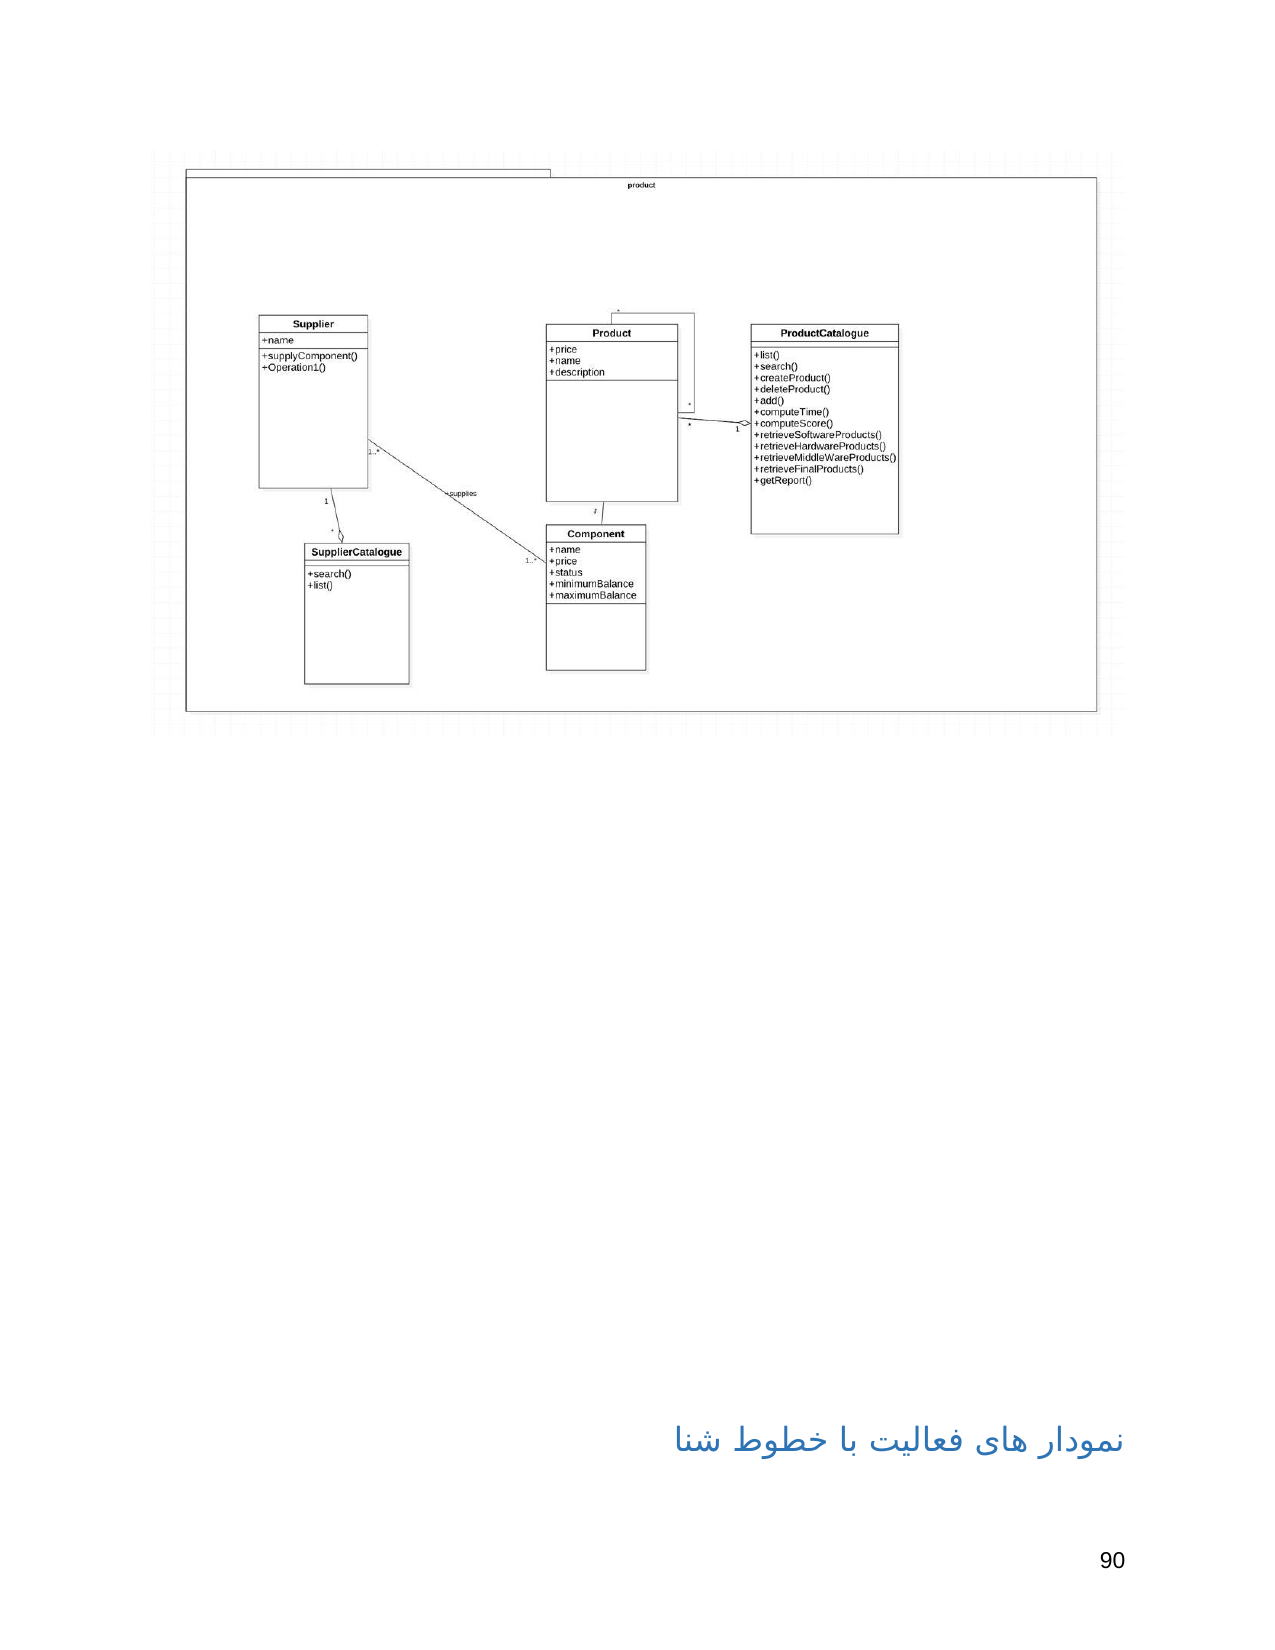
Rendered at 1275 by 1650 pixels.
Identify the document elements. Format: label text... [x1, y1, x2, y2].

subtitle نمودار های فعالیت با خطوط شنا [150, 1420, 1125, 1459]
picture [150, 150, 1125, 737]
